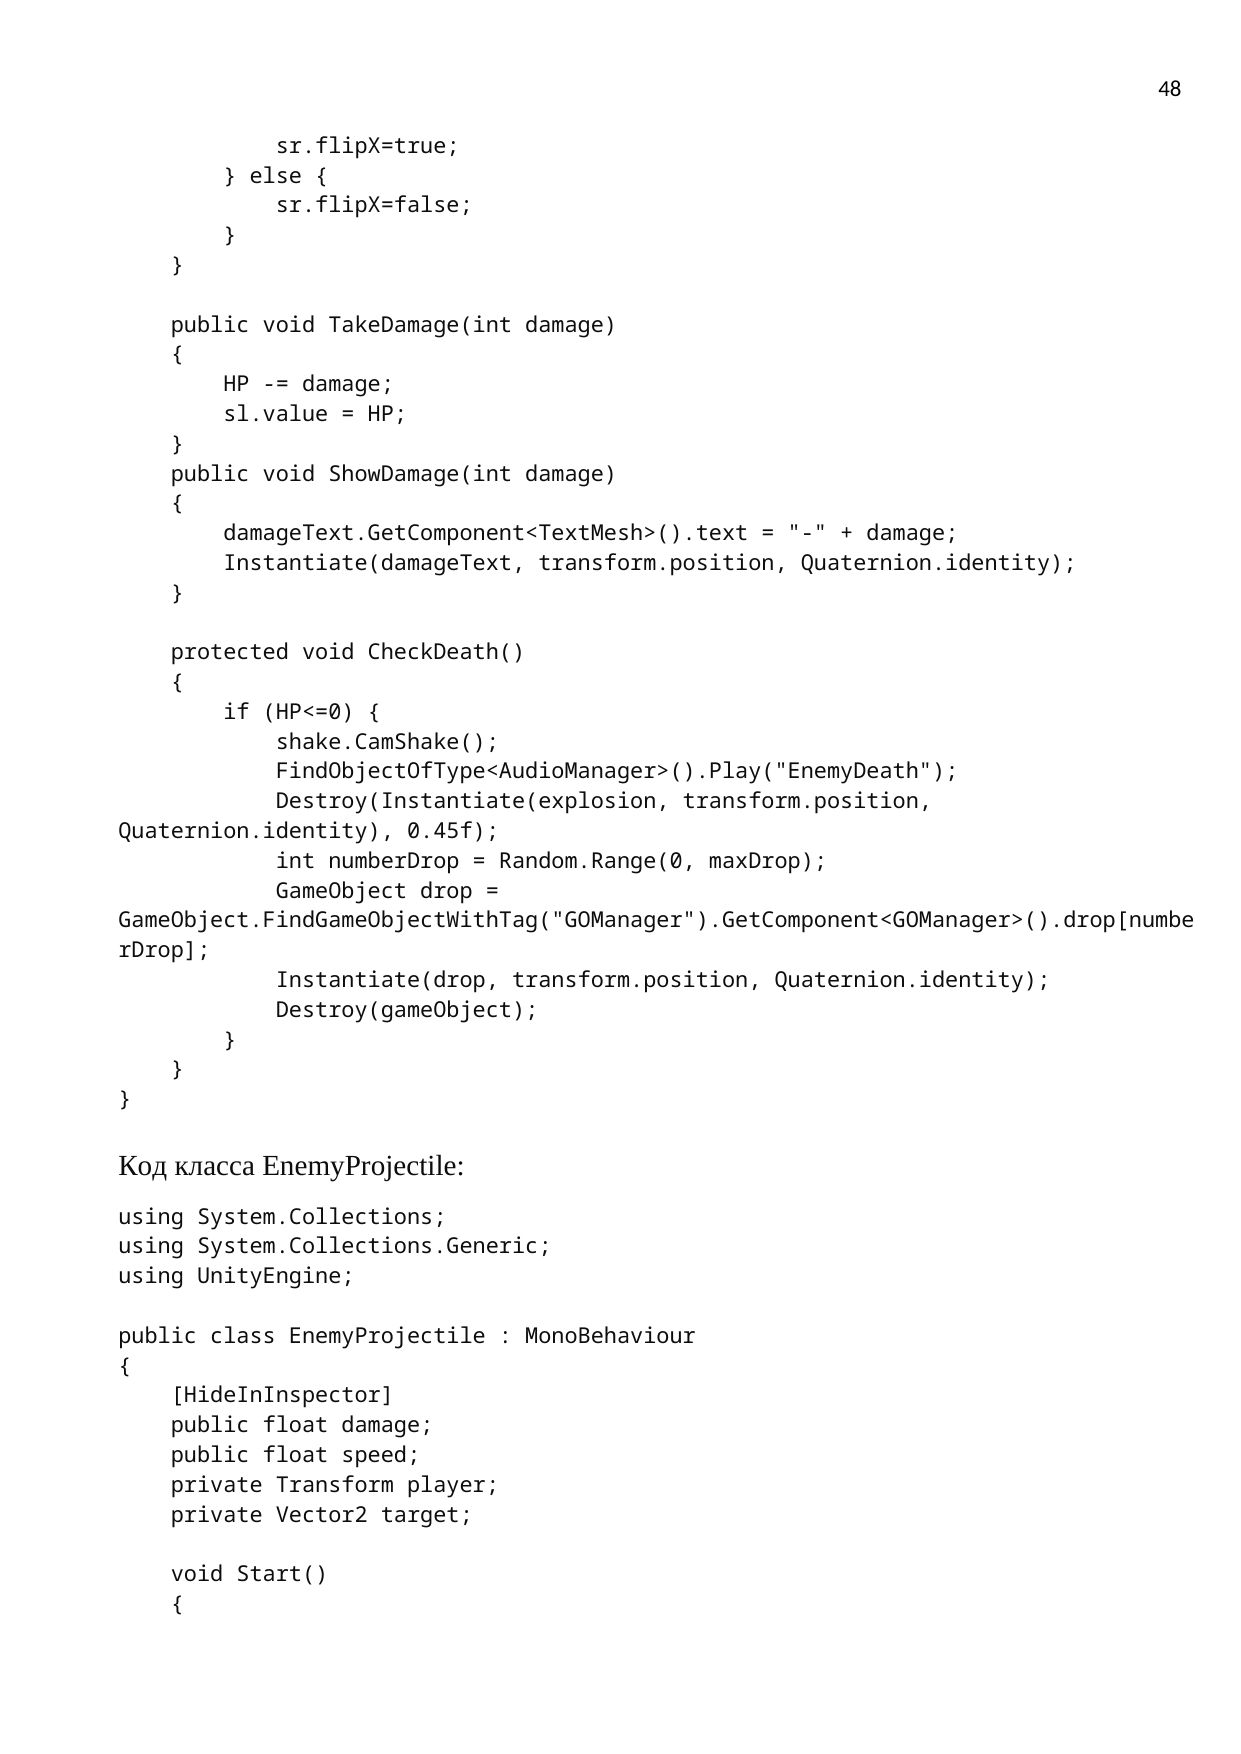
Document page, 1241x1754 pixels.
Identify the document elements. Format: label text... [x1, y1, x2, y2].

text damageText.GetComponent<TextMesh>().text = "-" + damage; [118, 517, 1181, 547]
text } else { [118, 160, 1181, 189]
text } [118, 1024, 1181, 1053]
text using System.Collections; [118, 1201, 1181, 1231]
text if (HP<=0) { [118, 696, 1181, 726]
text Destroy(gameObject); [118, 994, 1181, 1024]
text private Vector2 target; [118, 1499, 1181, 1528]
text } [118, 577, 1181, 607]
text { [118, 1350, 1181, 1379]
text } [118, 249, 1181, 279]
text using UnityEngine; [118, 1260, 1181, 1290]
text public float speed; [118, 1439, 1181, 1469]
text Instantiate(drop, transform.position, Quaternion.identity); [118, 964, 1181, 994]
text GameObject drop = GameObject.FindGameObjectWithTag("GOManager").GetComponent<GOManager>().drop[numberDrop]; [118, 875, 1196, 964]
text { [118, 338, 1181, 368]
text shake.CamShake(); [118, 726, 1181, 756]
text public void TakeDamage(int damage) [118, 309, 1181, 338]
text public float damage; [118, 1409, 1181, 1439]
text } [118, 1083, 1181, 1113]
text } [118, 1053, 1181, 1083]
text int numberDrop = Random.Range(0, maxDrop); [118, 845, 1181, 875]
text [HideInInspector] [118, 1379, 1181, 1409]
text Destroy(Instantiate(explosion, transform.position, Quaternion.identity), 0.45f); [118, 785, 1181, 845]
text sl.value = HP; [118, 398, 1181, 428]
text void Start() [118, 1558, 1181, 1588]
text Instantiate(damageText, transform.position, Quaternion.identity); [118, 547, 1181, 577]
text { [118, 1588, 1181, 1618]
text private Transform player; [118, 1469, 1181, 1499]
text public void ShowDamage(int damage) [118, 458, 1181, 487]
text protected void CheckDeath() [118, 636, 1181, 666]
list Код класса EnemyProjectile: [118, 1148, 1181, 1182]
text using System.Collections.Generic; [118, 1231, 1181, 1260]
text sr.flipX=false; [118, 189, 1181, 219]
text { [118, 487, 1181, 517]
text sr.flipX=true; [118, 130, 1181, 160]
text FindObjectOfType<AudioManager>().Play("EnemyDeath"); [118, 756, 1181, 785]
text public class EnemyProjectile : MonoBehaviour [118, 1320, 1181, 1350]
text } [118, 428, 1181, 458]
text HP -= damage; [118, 368, 1181, 398]
text } [118, 219, 1181, 249]
text { [118, 666, 1181, 696]
